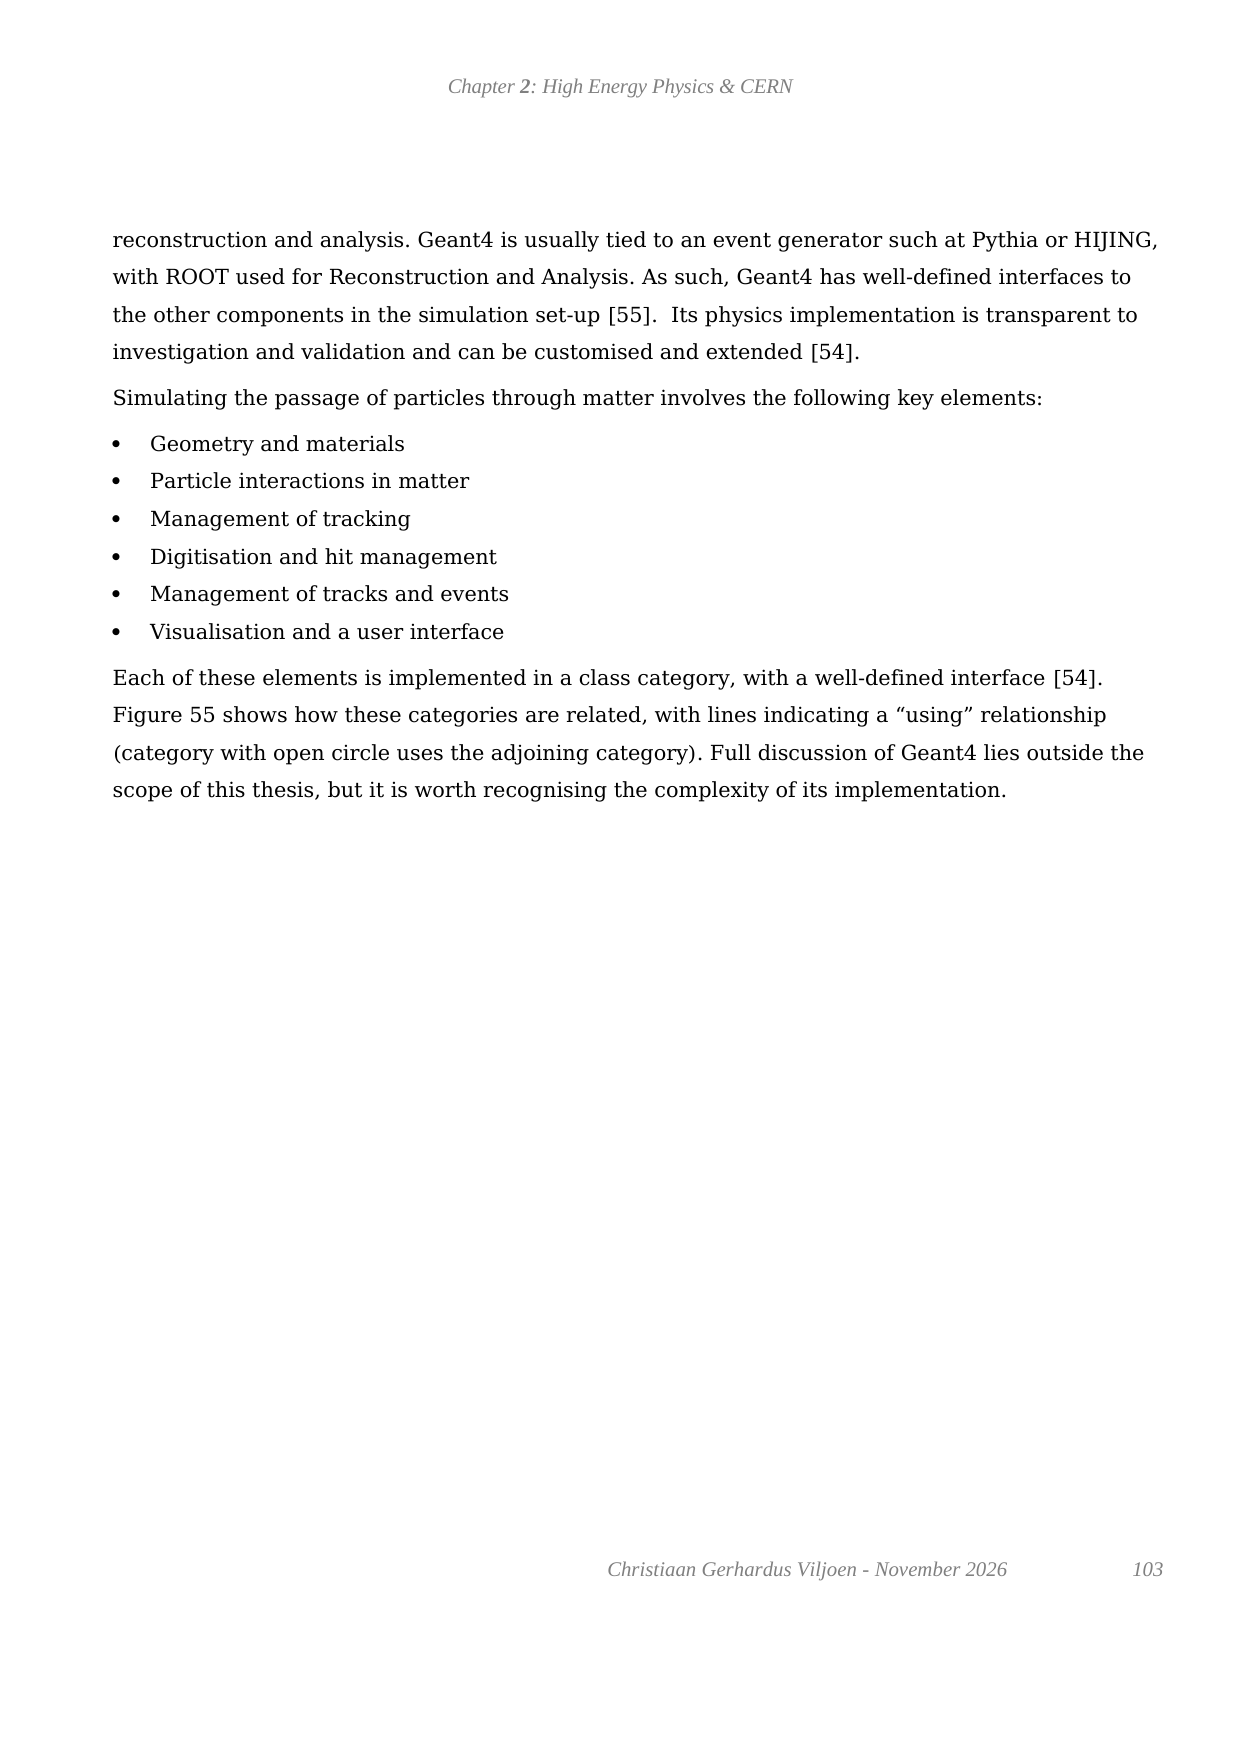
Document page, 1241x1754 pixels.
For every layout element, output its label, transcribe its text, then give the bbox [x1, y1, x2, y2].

list Particle interactions in matter [112, 468, 1165, 493]
list Management of tracks and events [112, 581, 1165, 606]
text Simulating the passage of particles through matter involves the following key elements: [112, 385, 1165, 410]
list Visualisation and a user interface [112, 619, 1165, 644]
text Each of these elements is implemented in a class category, with a well-defined interface . Figure 40 shows how these categories are related, with lines indicating a “using” relationship (category with open circle uses the adjoining category). Full discussion of Geant4 lies outside the scope of this thesis, but it is worth recognising the complexity of its implementation. [112, 665, 1165, 802]
list Digitisation and hit management [112, 543, 1165, 569]
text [112, 227, 1165, 364]
list Geometry and materials [112, 431, 1165, 456]
list Management of tracking [112, 506, 1165, 531]
